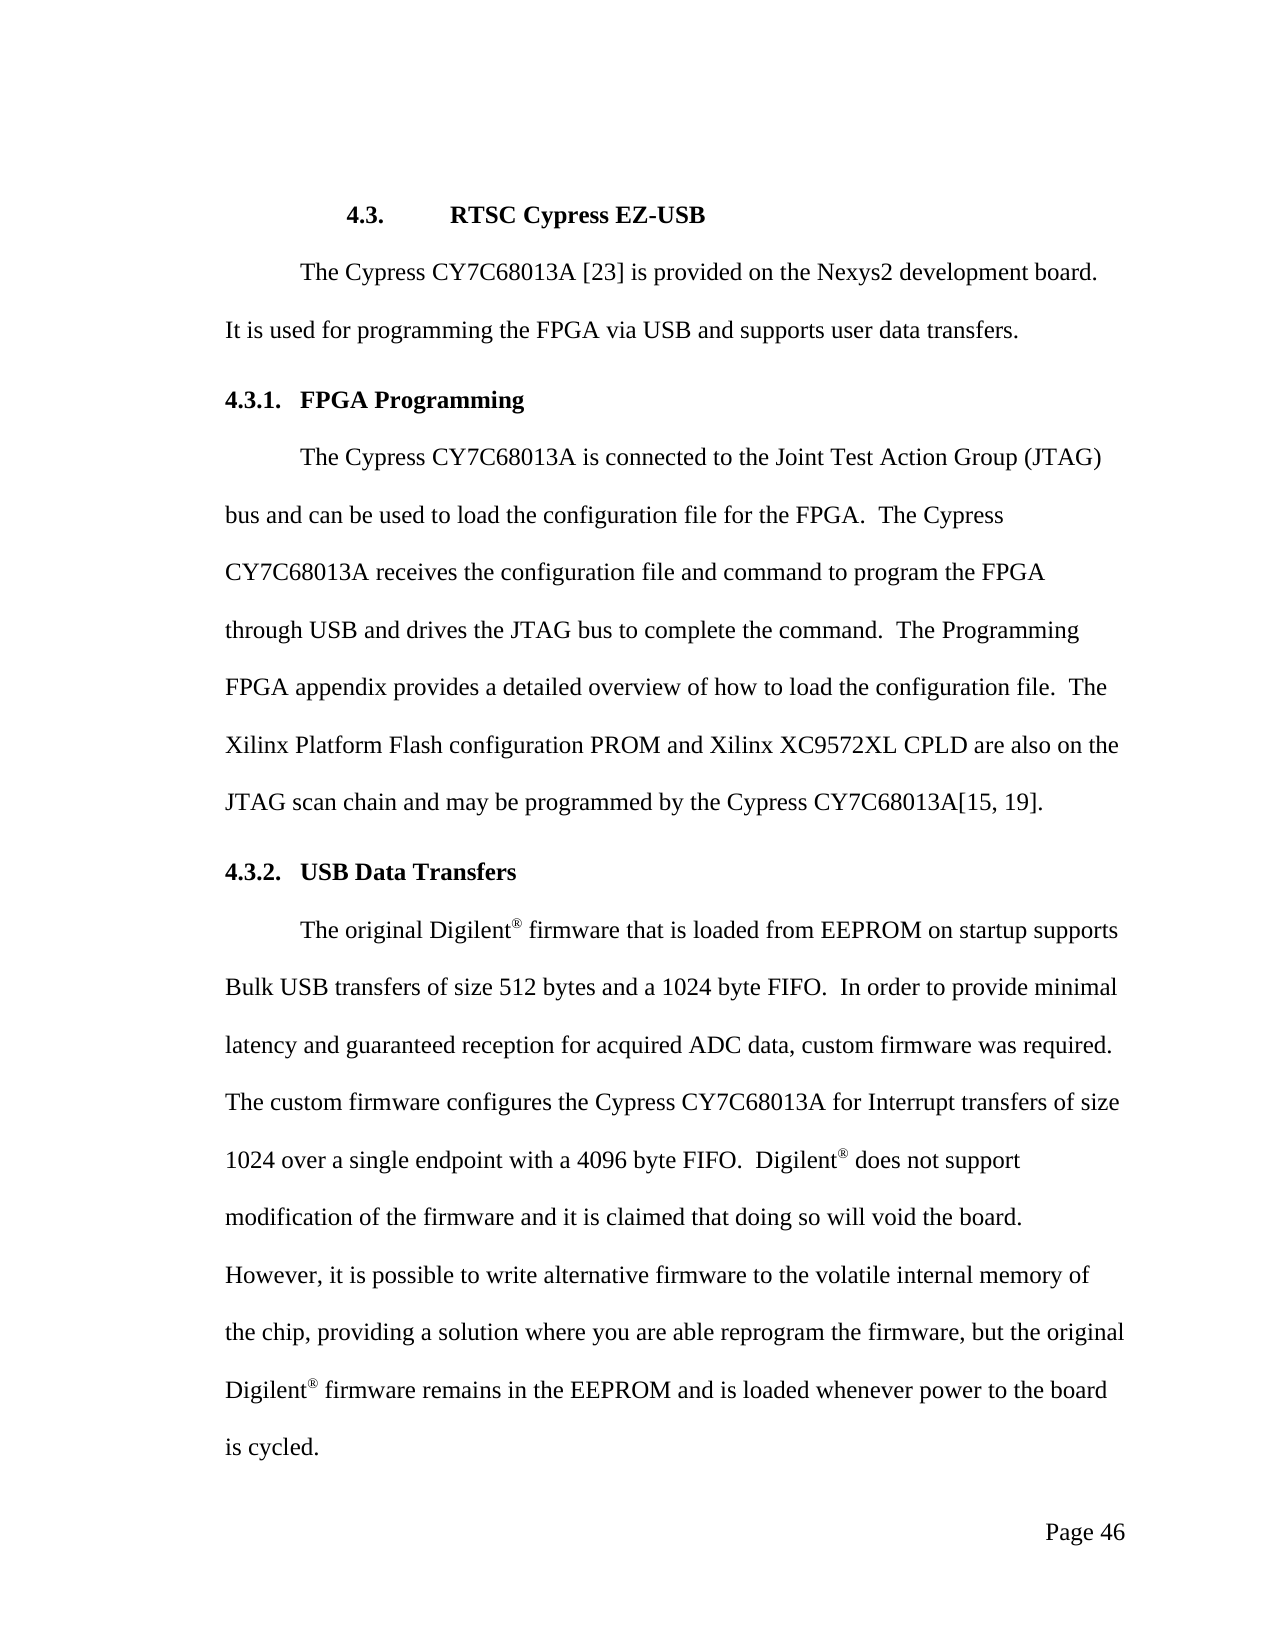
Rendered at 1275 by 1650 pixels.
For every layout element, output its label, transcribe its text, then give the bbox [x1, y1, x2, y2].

text The Cypress CY7C68013A [23] is provided on the Nexys2 development board. It is used for programming the FPGA via USB and supports user data transfers. [225, 257, 1125, 344]
text The original Digilent® firmware that is loaded from EEPROM on startup supports Bulk USB transfers of size 512 bytes and a 1024 byte FIFO. In order to provide minimal latency and guaranteed reception for acquired ADC data, custom firmware was required. The custom firmware configures the Cypress CY7C68013A for Interrupt transfers of size 1024 over a single endpoint with a 4096 byte FIFO. Digilent® does not support modification of the firmware and it is claimed that doing so will void the board. However, it is possible to write alternative firmware to the volatile internal memory of the chip, providing a solution where you are able reprogram the firmware, but the original Digilent® firmware remains in the EEPROM and is loaded whenever power to the board is cycled. [225, 915, 1125, 1461]
subtitle RTSC Cypress EZ-USB [271, 200, 1125, 229]
subtitle USB Data Transfers [225, 857, 1125, 886]
text The Cypress CY7C68013A is connected to the Joint Test Action Group (JTAG) bus and can be used to load the configuration file for the FPGA. The Cypress CY7C68013A receives the configuration file and command to program the FPGA through USB and drives the JTAG bus to complete the command. The Programming FPGA appendix provides a detailed overview of how to load the configuration file. The Xilinx Platform Flash configuration PROM and Xilinx XC9572XL CPLD are also on the JTAG scan chain and may be programmed by the Cypress CY7C68013A[15, 19]. [225, 442, 1125, 816]
subtitle FPGA Programming [225, 385, 1125, 414]
